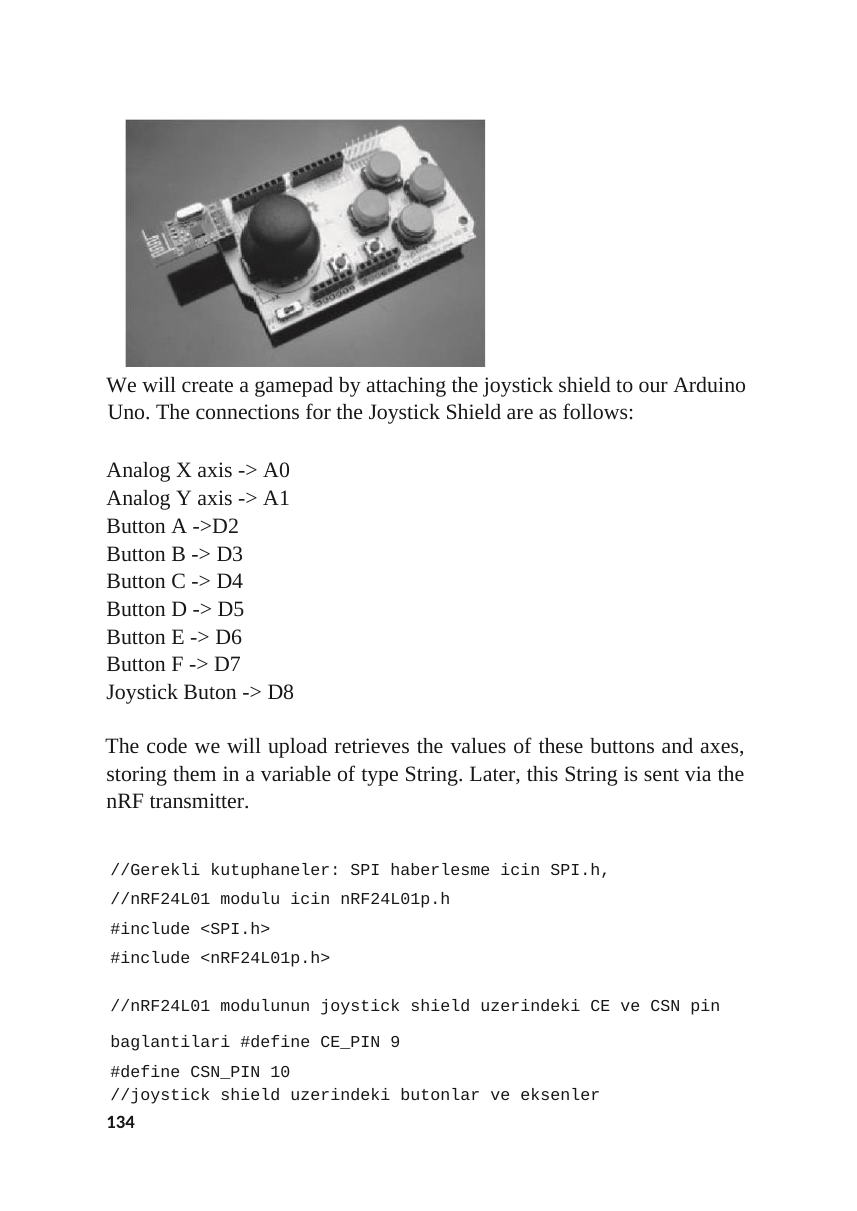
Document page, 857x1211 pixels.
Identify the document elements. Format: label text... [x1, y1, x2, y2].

picture [125, 119, 485, 367]
text #define CSN_PIN 10 [110, 1064, 741, 1082]
text #include <SPI.h> [110, 920, 741, 939]
text //Gerekli kutuphaneler: SPI haberlesme icin SPI.h, [110, 861, 741, 880]
text Button C -> D4 [106, 568, 750, 593]
text Button B -> D3 [106, 541, 750, 566]
text Button F -> D7 [106, 651, 750, 677]
text //joystick shield uzerindeki butonlar ve eksenler [110, 1086, 741, 1105]
text //nRF24L01 modulu icin nRF24L01p.h [110, 891, 741, 910]
text Button D -> D5 [106, 596, 750, 621]
text We will create a gamepad by attaching the joystick shield to our Arduino Uno. The connections for the Joystick Shield are as follows: [106, 372, 750, 424]
text Joystick Buton -> D8 [106, 679, 750, 704]
text Button A ->D2 [106, 513, 750, 538]
text Button E -> D6 [106, 624, 750, 649]
text Analog X axis -> A0 [106, 457, 750, 483]
text Analog Y axis -> A1 [106, 485, 750, 510]
text The code we will upload retrieves the values of these buttons and axes, storing them in a variable of type String. Later, this String is sent via the nRF transmitter. [105, 733, 746, 813]
text #include <nRF24L01p.h> [110, 950, 741, 969]
text //nRF24L01 modulunun joystick shield uzerindeki CE ve CSN pin baglantilari #define CE_PIN 9 [110, 998, 741, 1053]
